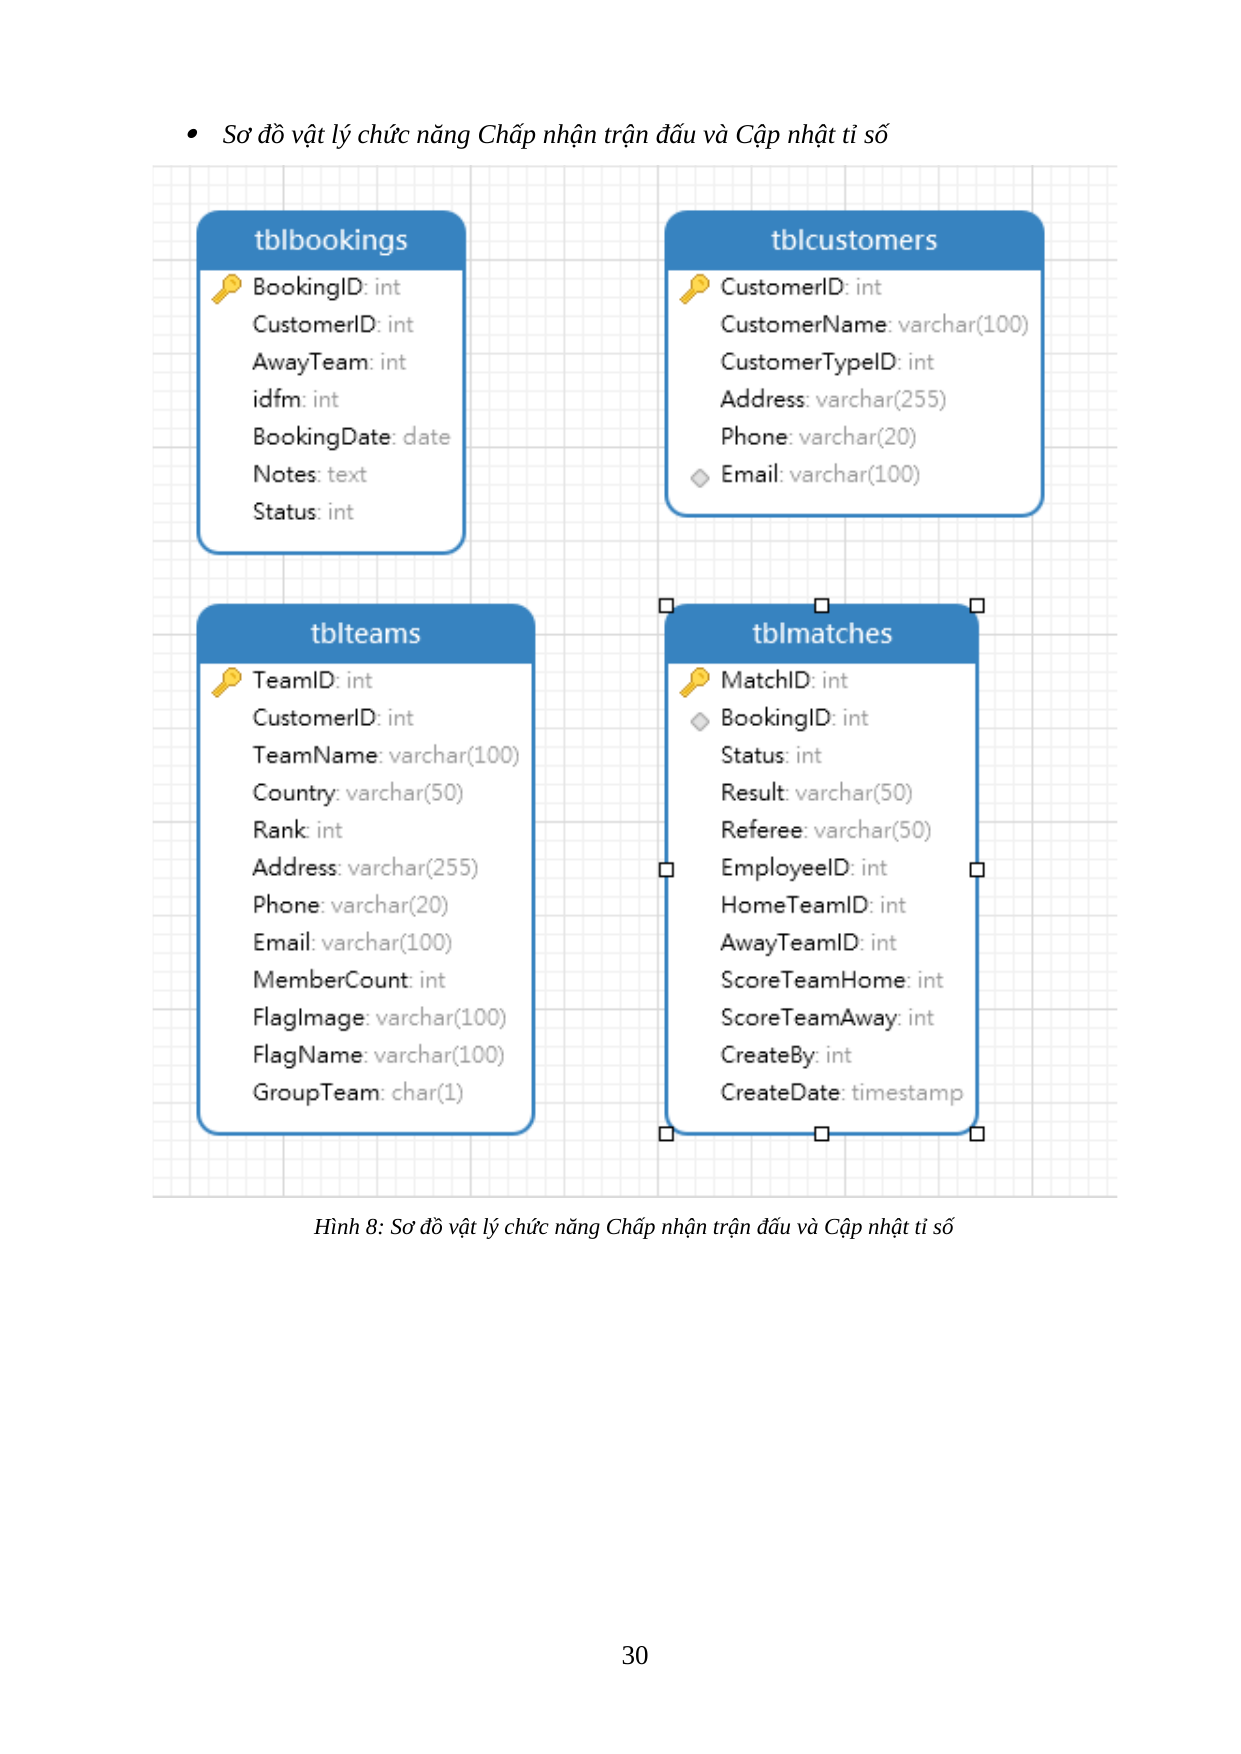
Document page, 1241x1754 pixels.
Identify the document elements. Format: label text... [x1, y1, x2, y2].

text Hình 9: Sơ đồ vật lý chức năng Chấp nhận trận đấu và Cập nhật tỉ số [148, 1213, 1122, 1239]
picture [152, 165, 1118, 1198]
list Sơ đồ vật lý chức năng Chấp nhận trận đấu và Cập nhật tỉ số [185, 118, 1122, 149]
